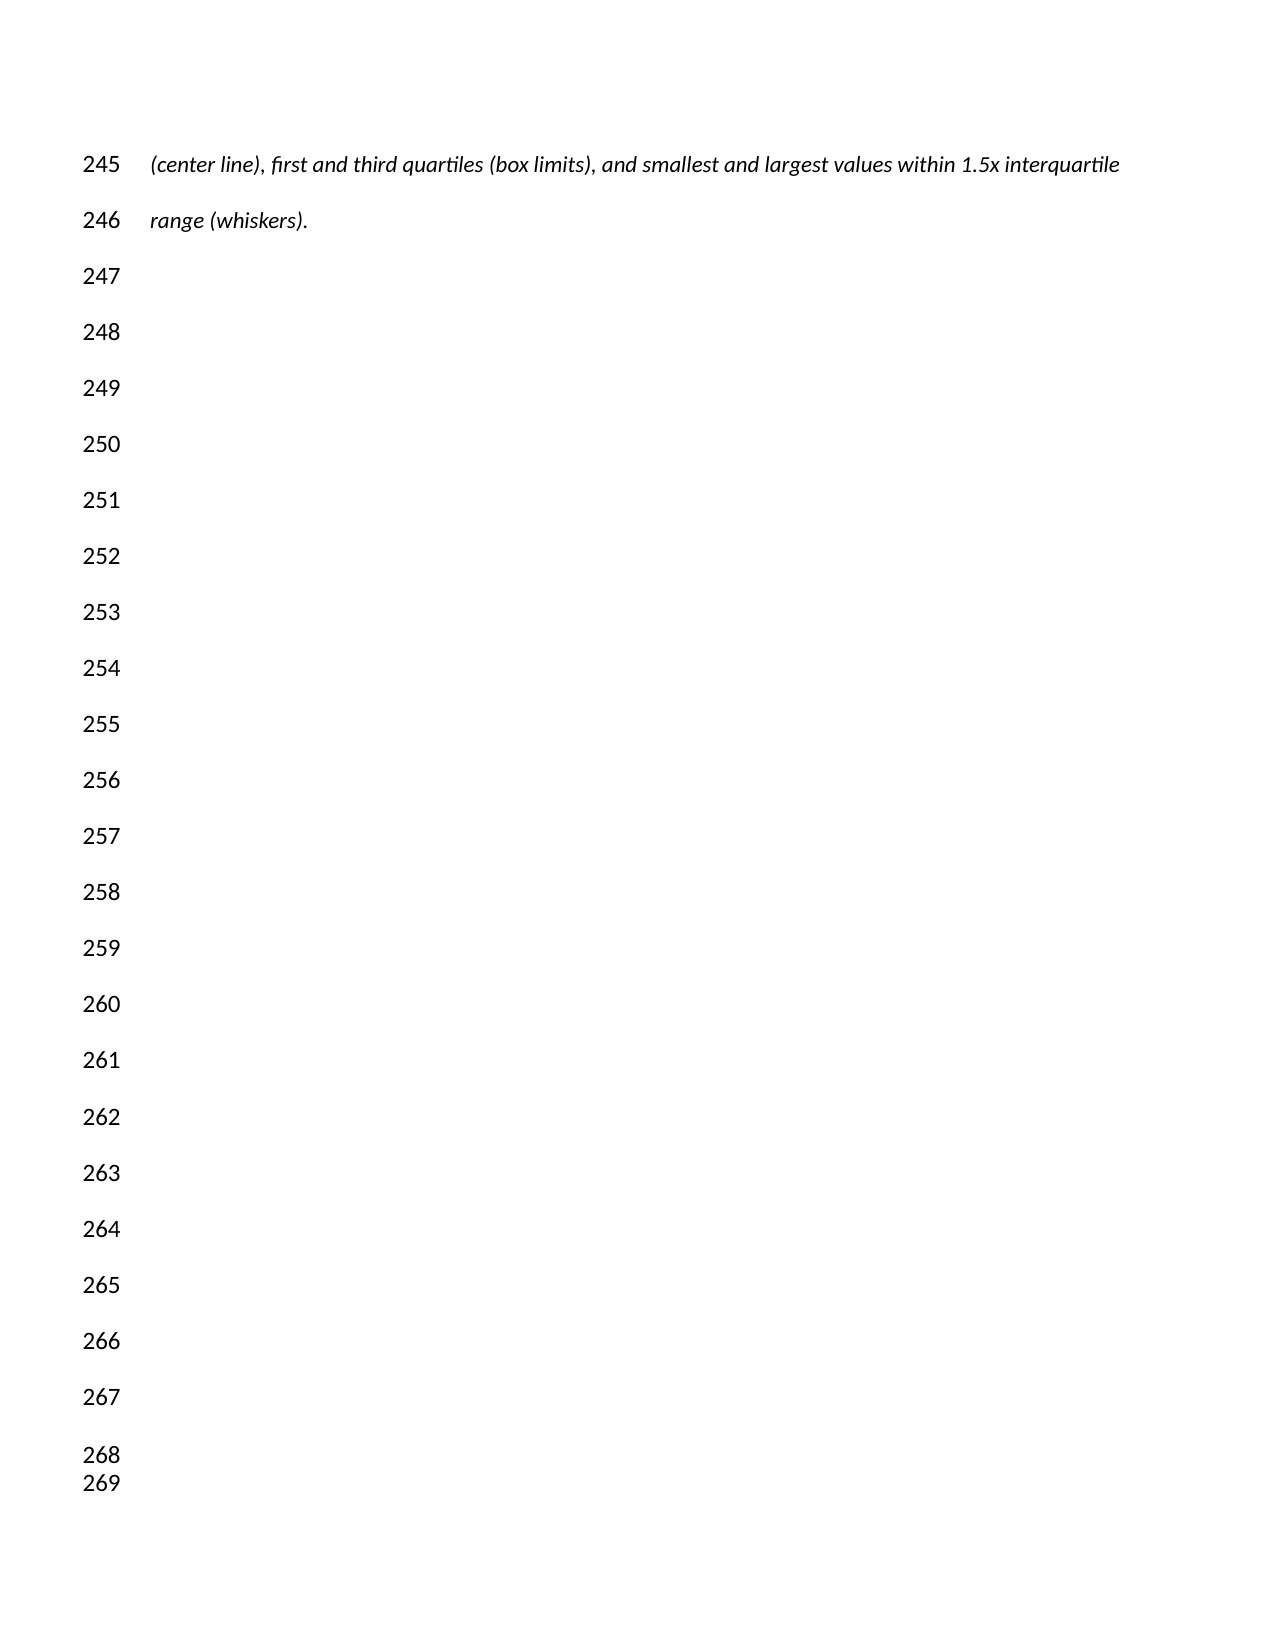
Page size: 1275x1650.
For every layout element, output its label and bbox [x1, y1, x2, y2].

text [150, 150, 1125, 234]
